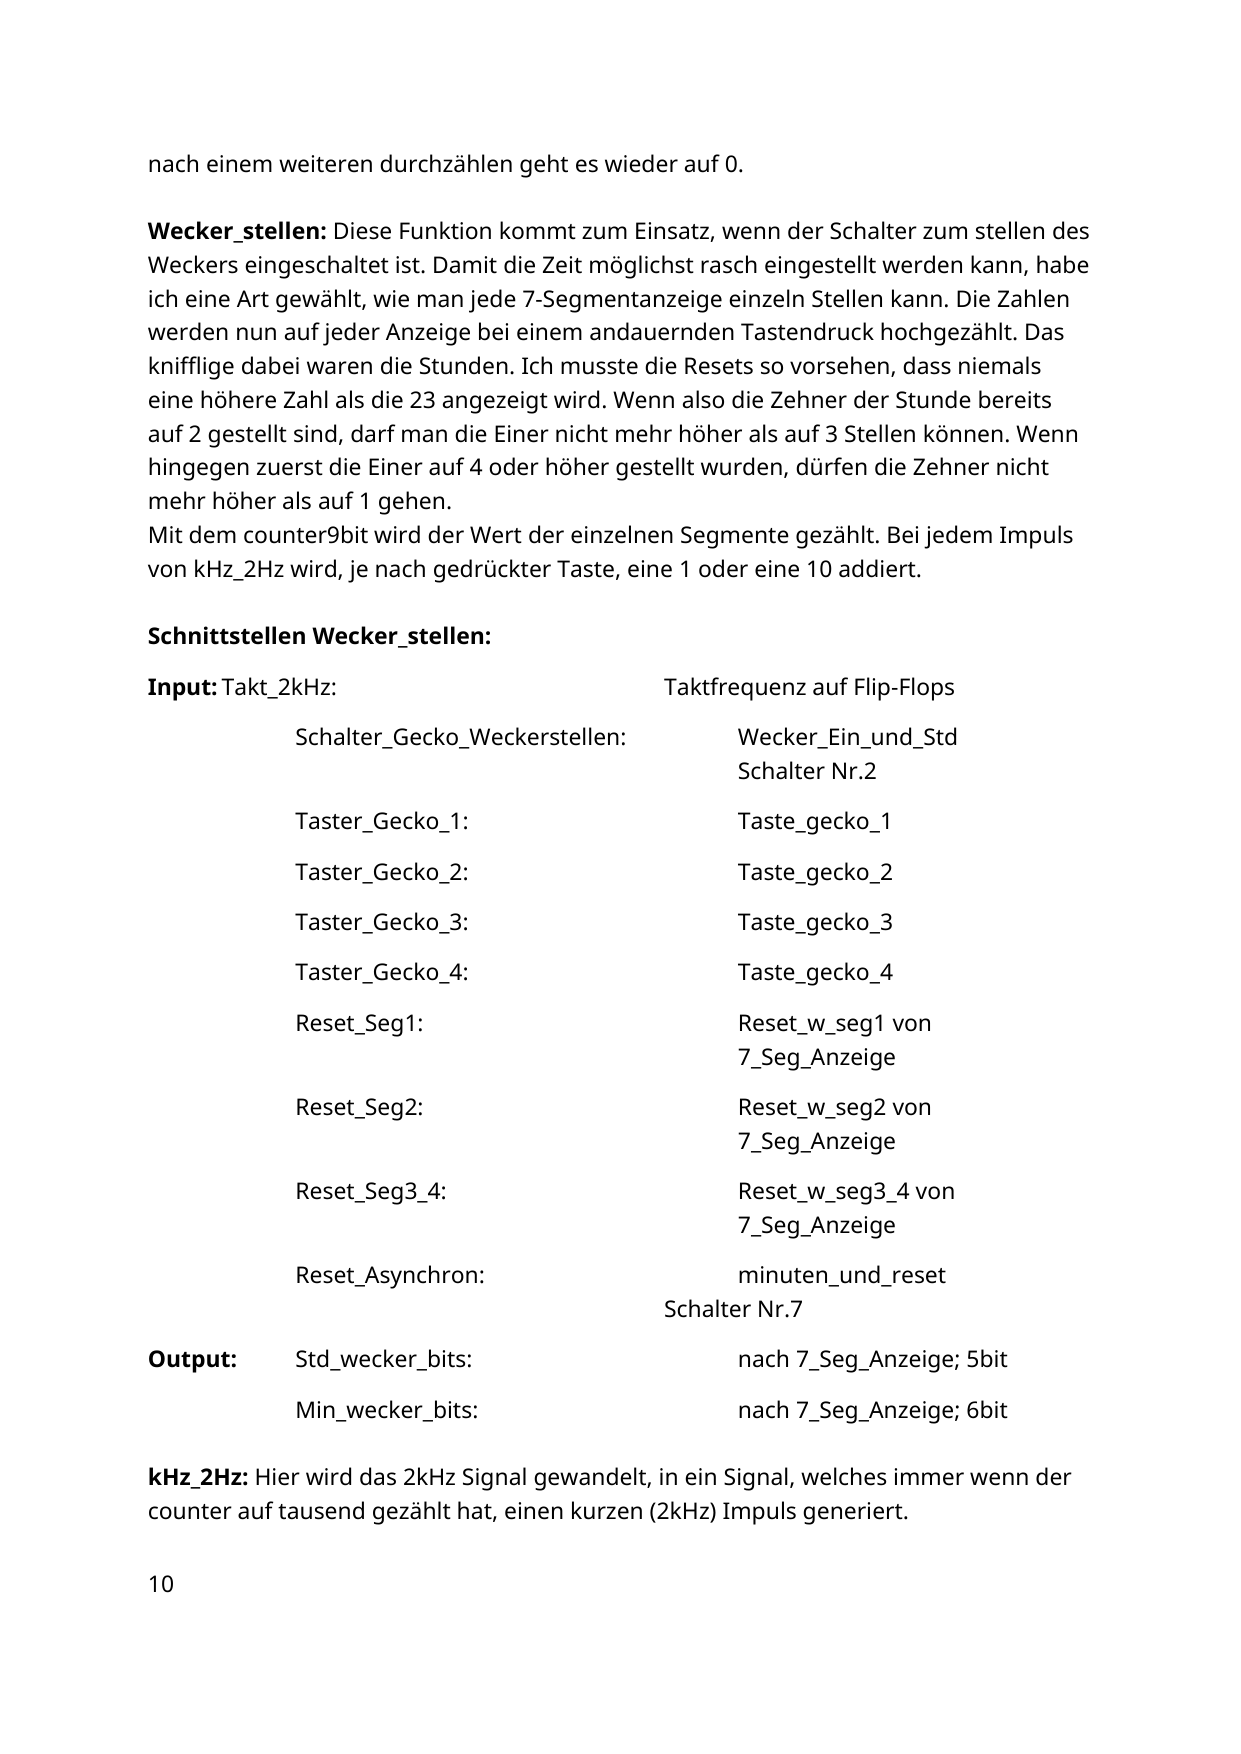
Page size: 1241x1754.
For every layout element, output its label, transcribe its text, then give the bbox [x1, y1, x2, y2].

text Schnittstellen Wecker_stellen: [148, 620, 1093, 651]
text Taster_Gecko_3: Taste_gecko_3 [148, 906, 1093, 937]
text kHz_2Hz: Hier wird das 2kHz Signal gewandelt, in ein Signal, welches immer wenn der counter auf tausend gezählt hat, einen kurzen (2kHz) Impuls generiert. [148, 1461, 1093, 1526]
text Output: Std_wecker_bits: nach 7_Seg_Anzeige; 5bit [148, 1343, 1093, 1375]
text Schalter_Gecko_Weckerstellen: Wecker_Ein_und_Std Schalter Nr.2 [221, 721, 1093, 786]
text Taster_Gecko_1: Taste_gecko_1 [221, 805, 1093, 836]
text Reset_Seg1: Reset_w_seg1 von 7_Seg_Anzeige [295, 1007, 1093, 1072]
text Wecker_stellen: Diese Funktion kommt zum Einsatz, wenn der Schalter zum stellen des Weckers eingeschaltet ist. Damit die Zeit möglichst rasch eingestellt werden kann, habe ich eine Art gewählt, wie man jede 7-Segmentanzeige einzeln Stellen kann. Die Zahlen werden nun auf jeder Anzeige bei einem andauernden Tastendruck hochgezählt. Das knifflige dabei waren die Stunden. Ich musste die Resets so vorsehen, dass niemals eine höhere Zahl als die 23 angezeigt wird. Wenn also die Zehner der Stunde bereits auf 2 gestellt sind, darf man die Einer nicht mehr höher als auf 3 Stellen können. Wenn hingegen zuerst die Einer auf 4 oder höher gestellt wurden, dürfen die Zehner nicht mehr höher als auf 1 gehen. [148, 215, 1093, 516]
text nach einem weiteren durchzählen geht es wieder auf 0. [148, 148, 1093, 179]
text Input: Takt_2kHz: Taktfrequenz auf Flip-Flops [148, 671, 1093, 702]
text Reset_Asynchron: minuten_und_reset Schalter Nr.7 [148, 1259, 1093, 1324]
text Mit dem counter9bit wird der Wert der einzelnen Segmente gezählt. Bei jedem Impuls von kHz_2Hz wird, je nach gedrückter Taste, eine 1 oder eine 10 addiert. [148, 519, 1093, 584]
text Reset_Seg2: Reset_w_seg2 von 7_Seg_Anzeige [295, 1091, 1093, 1156]
text Reset_Seg3_4: Reset_w_seg3_4 von 7_Seg_Anzeige [295, 1175, 1093, 1240]
text Taster_Gecko_2: Taste_gecko_2 [221, 856, 1093, 887]
text Min_wecker_bits: nach 7_Seg_Anzeige; 6bit [148, 1394, 1093, 1425]
text Taster_Gecko_4: Taste_gecko_4 [148, 956, 1093, 988]
